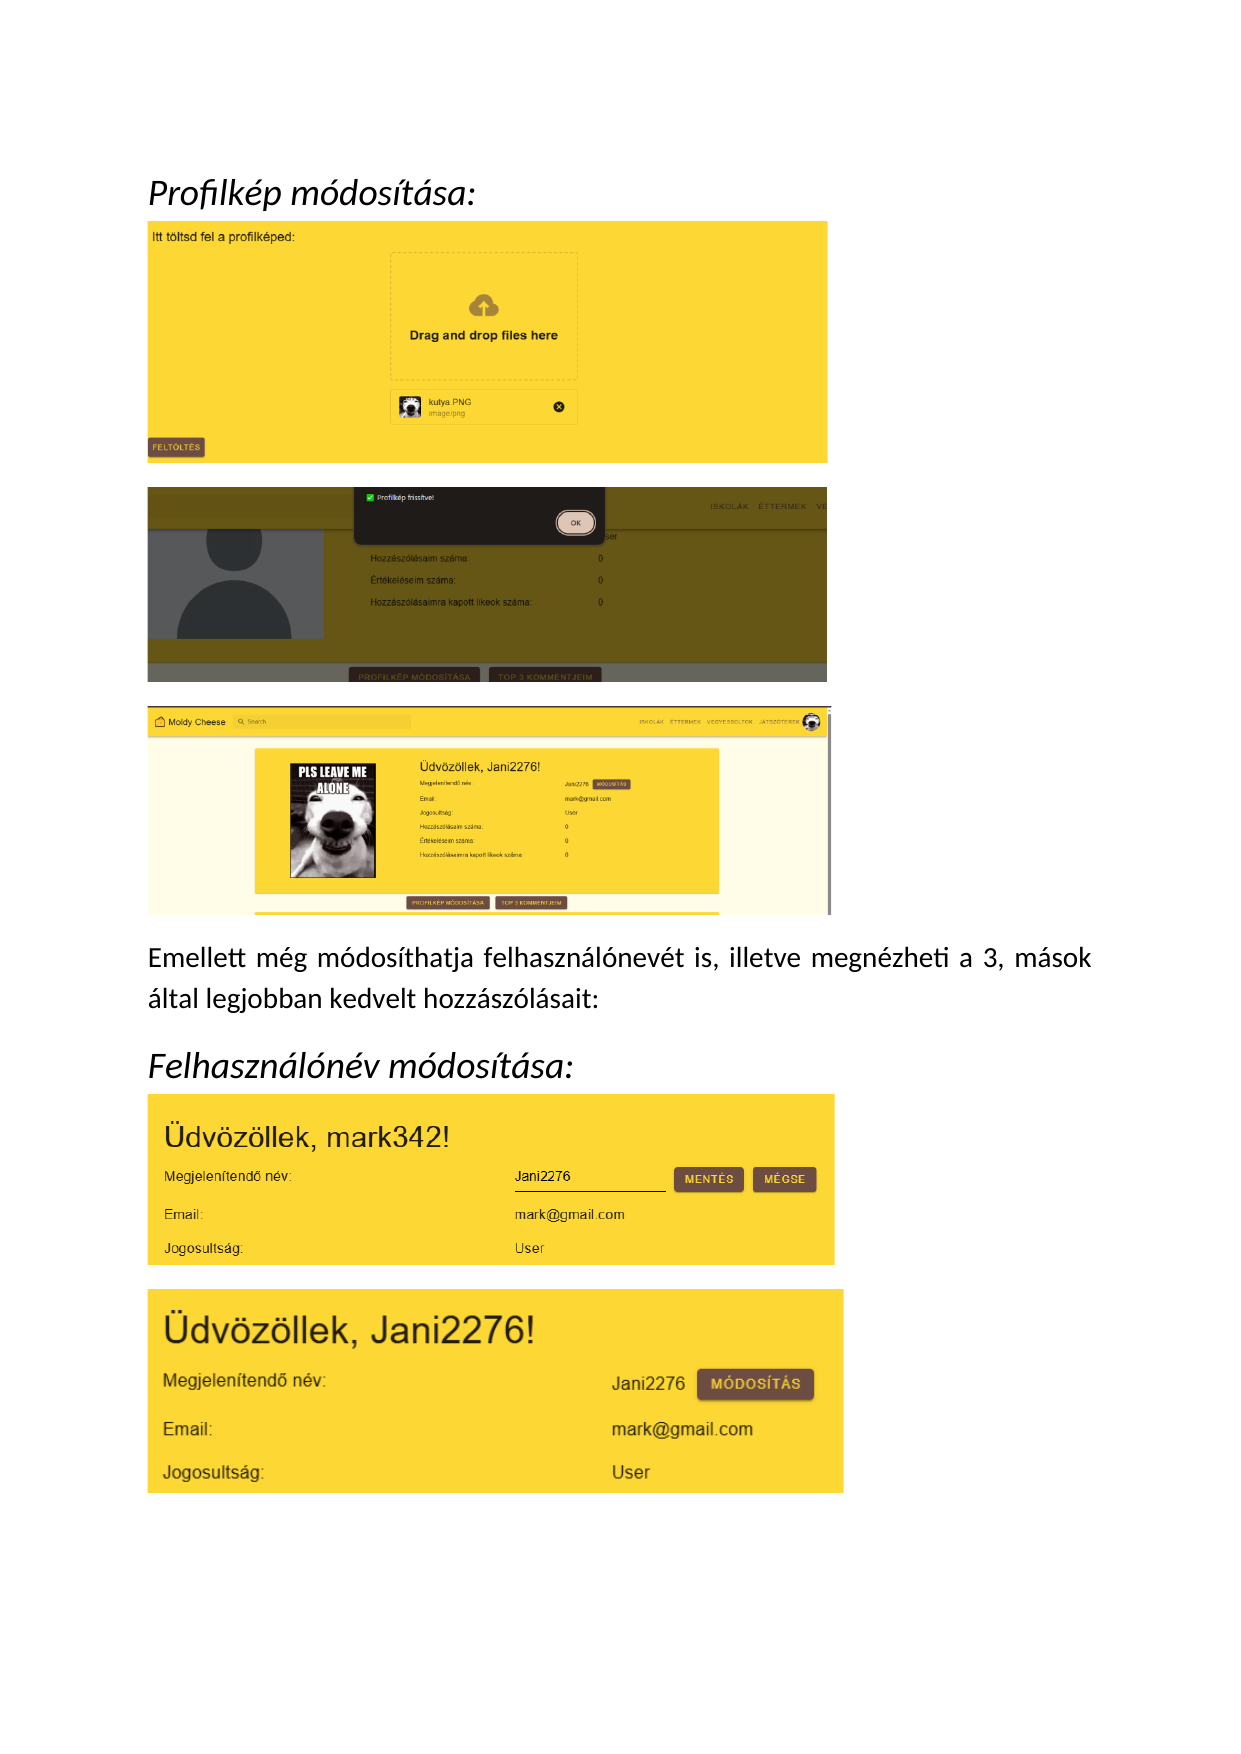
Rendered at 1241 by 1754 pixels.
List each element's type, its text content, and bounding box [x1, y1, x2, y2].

picture [147, 706, 832, 915]
picture [147, 1289, 844, 1493]
text Emellett még módosíthatja felhasználónevét is, illetve megnézheti a 3, mások által legjobban kedvelt hozzászólásait: [148, 939, 1093, 1016]
picture [147, 221, 828, 463]
picture [147, 487, 827, 682]
subtitle Profilkép módosítása: [148, 168, 1093, 214]
picture [147, 1094, 835, 1265]
subtitle Felhasználónév módosítása: [148, 1042, 1093, 1088]
